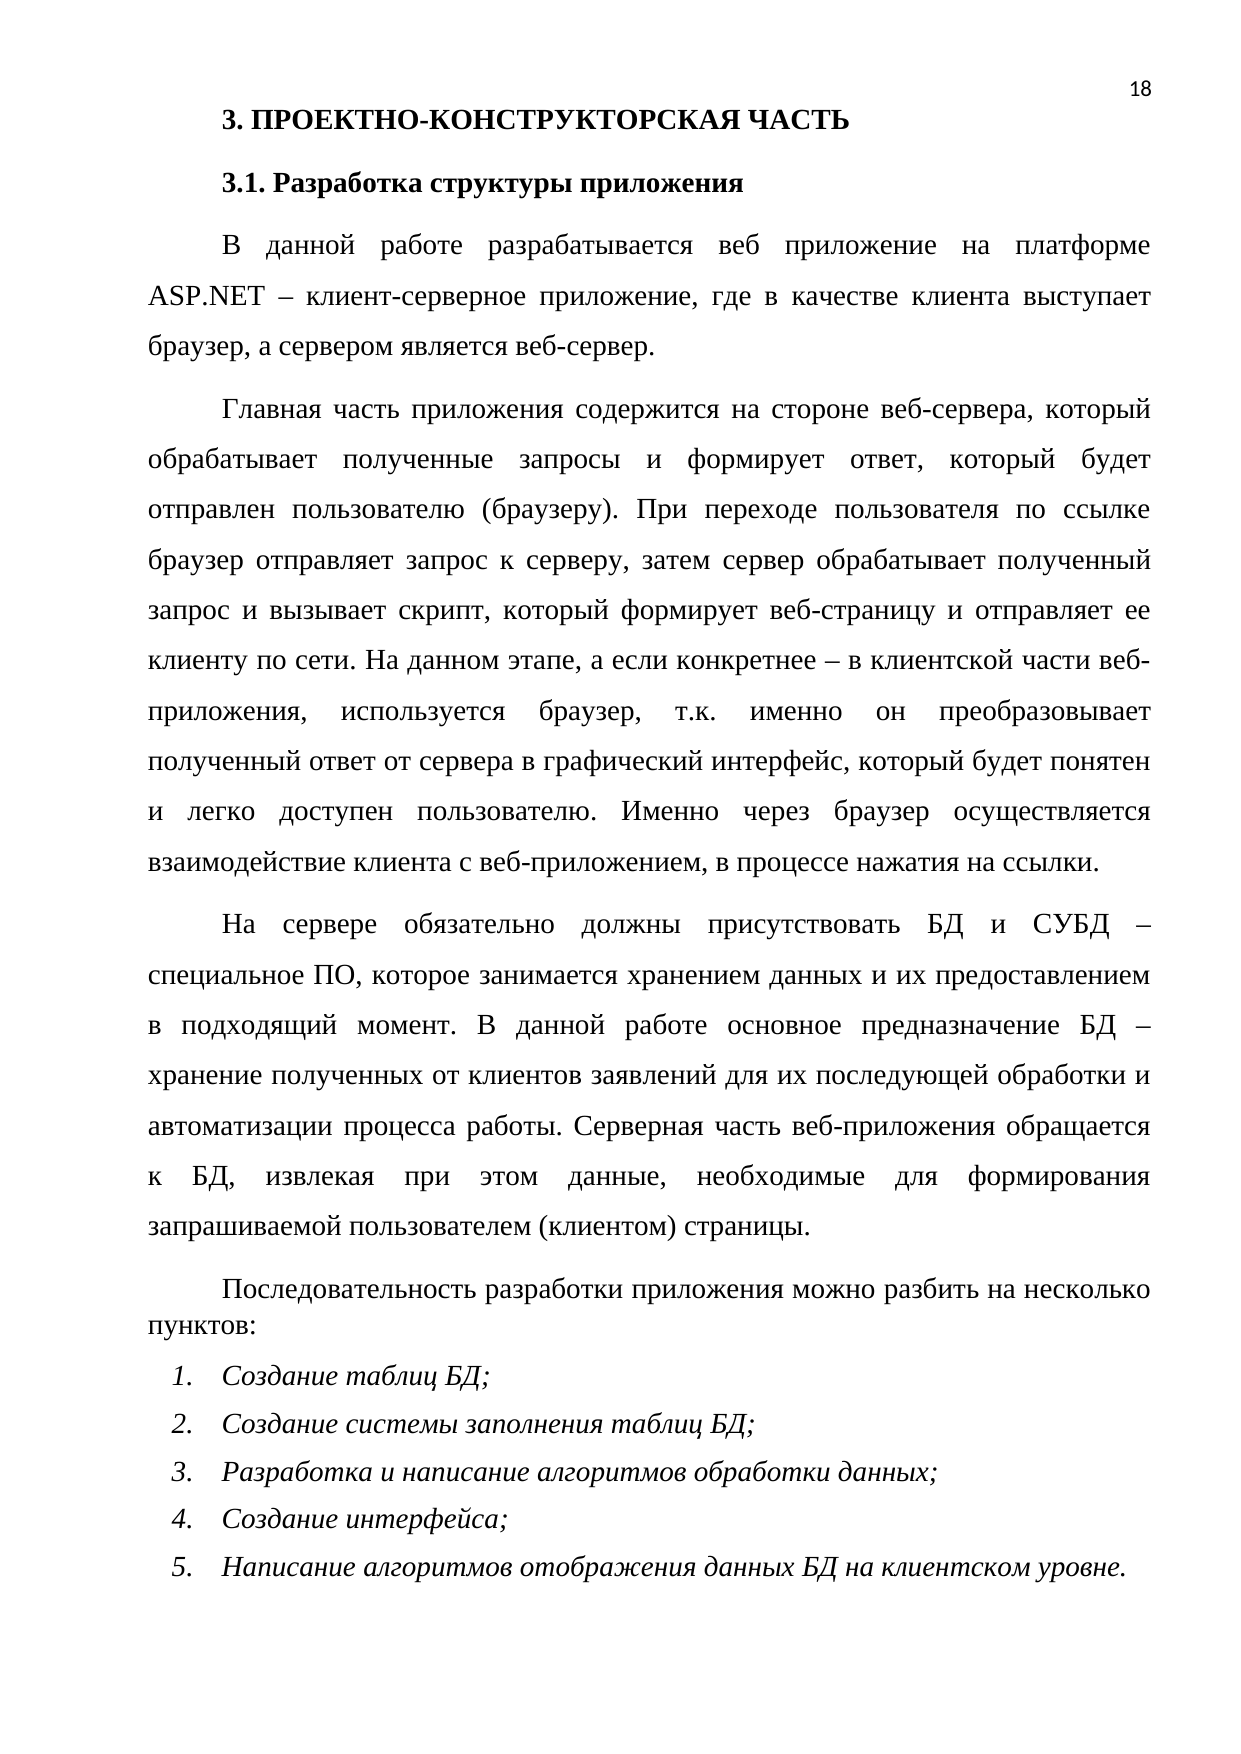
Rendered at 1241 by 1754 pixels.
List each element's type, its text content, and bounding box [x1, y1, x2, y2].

subtitle 3.1. Разработка структуры приложения [148, 165, 1152, 198]
text Последовательность разработки приложения можно разбить на несколько пунктов: [148, 1271, 1152, 1341]
subtitle 3. ПРОЕКТНО-КОНСТРУКТОРСКАЯ ЧАСТЬ [148, 102, 1152, 135]
text На сервере обязательно должны присутствовать БД и СУБД – специальное ПО, которое занимается хранением данных и их предоставлением в подходящий момент. В данной работе основное предназначение БД – хранение полученных от клиентов заявлений для их последующей обработки и автоматизации процесса работы. Серверная часть веб-приложения обращается к БД, извлекая при этом данные, необходимые для формирования запрашиваемой пользователем (клиентом) страницы. [148, 907, 1152, 1242]
list Написание алгоритмов отображения данных БД на клиентском уровне. [171, 1552, 1152, 1583]
list Создание интерфейса; [171, 1504, 1152, 1535]
list Создание системы заполнения таблиц БД; [171, 1408, 1152, 1439]
list Создание таблиц БД; [171, 1360, 1152, 1391]
text В данной работе разрабатывается веб приложение на платформе ASP.NET – клиент-серверное приложение, где в качестве клиента выступает браузер, а сервером является веб-сервер. [148, 227, 1152, 362]
text Главная часть приложения содержится на стороне веб-сервера, который обрабатывает полученные запросы и формирует ответ, который будет отправлен пользователю (браузеру). При переходе пользователя по ссылке браузер отправляет запрос к серверу, затем сервер обрабатывает полученный запрос и вызывает скрипт, который формирует веб-страницу и отправляет ее клиенту по сети. На данном этапе, а если конкретнее – в клиентской части веб-приложения, используется браузер, т.к. именно он преобразовывает полученный ответ от сервера в графический интерфейс, который будет понятен и легко доступен пользователю. Именно через браузер осуществляется взаимодействие клиента с веб-приложением, в процессе нажатия на ссылки. [148, 391, 1152, 877]
list Разработка и написание алгоритмов обработки данных; [171, 1456, 1152, 1487]
